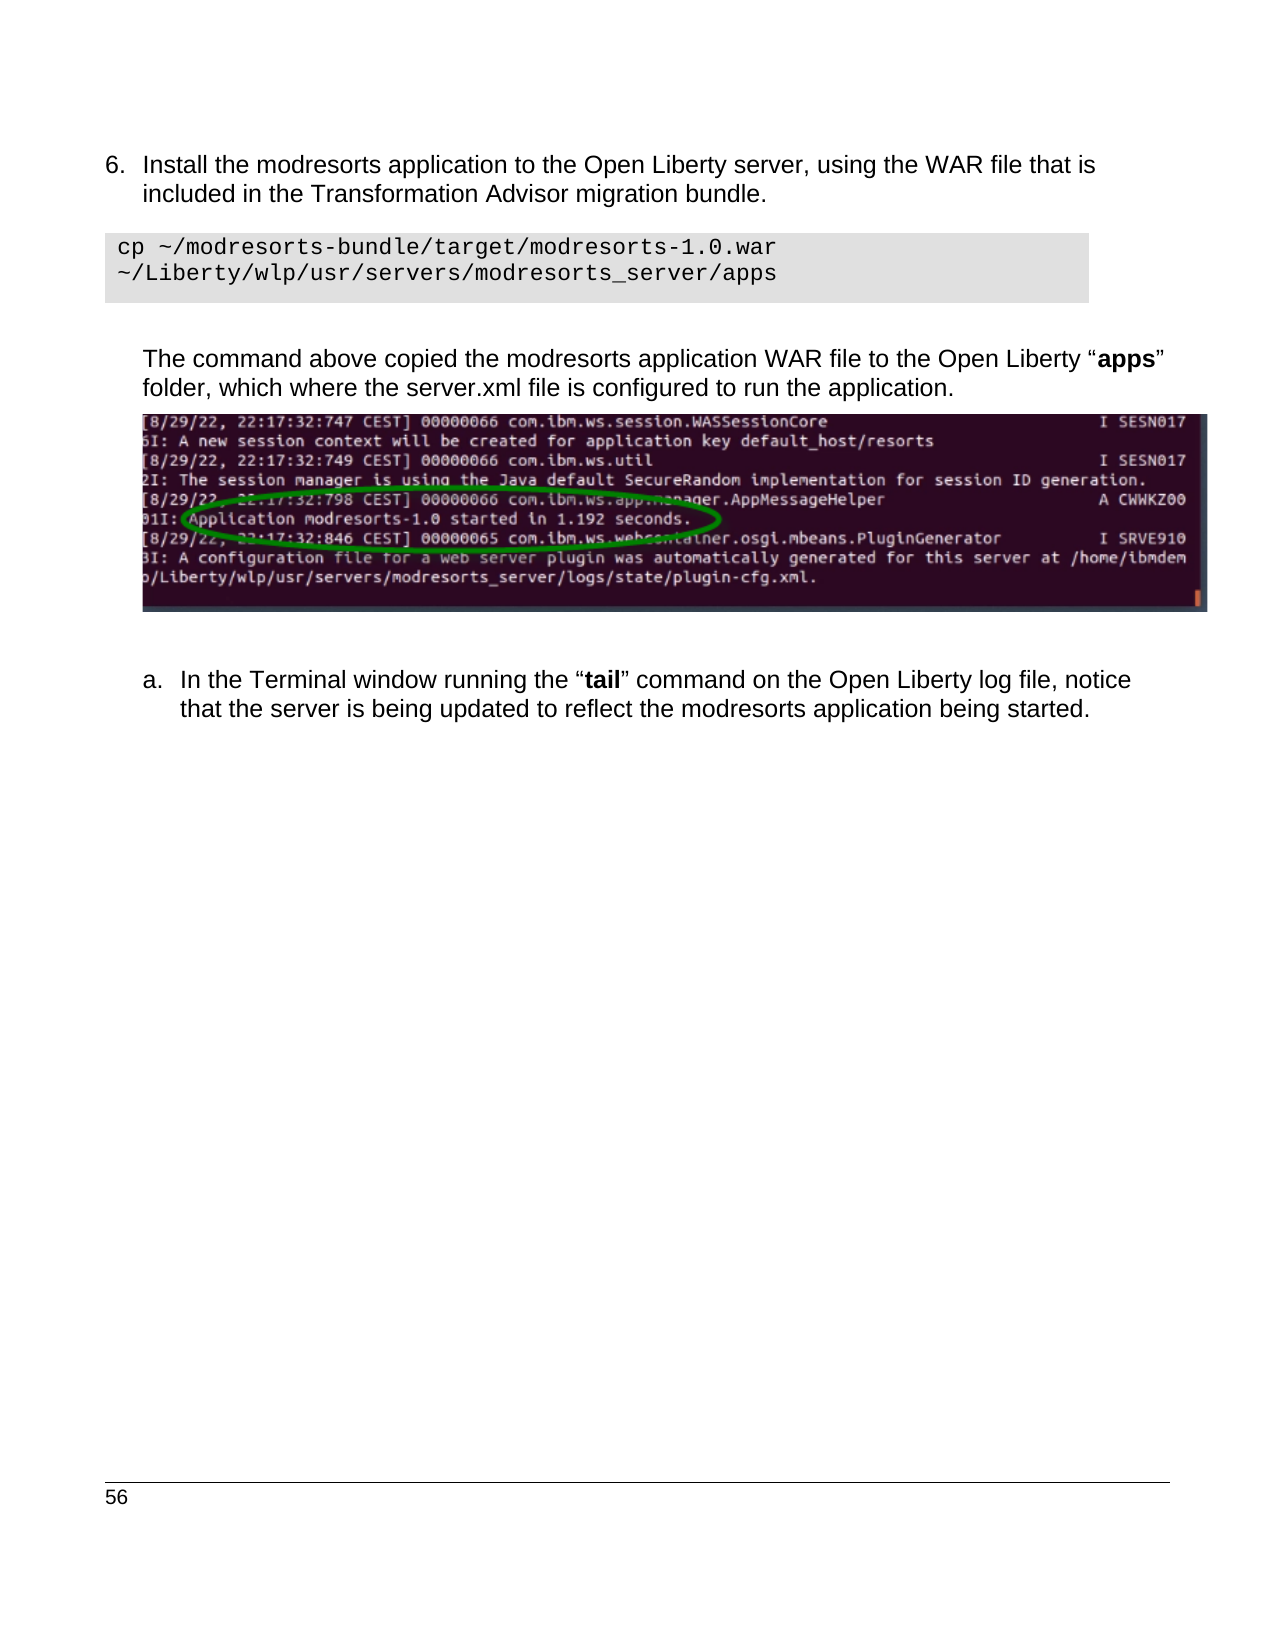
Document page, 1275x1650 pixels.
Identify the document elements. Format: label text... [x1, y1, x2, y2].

picture [142, 414, 1208, 612]
list Install the modresorts application to the Open Liberty server, using the WAR file that is included in the Transformation Advisor migration bundle. [105, 150, 1170, 207]
text The command above copied the modresorts application WAR file to the Open Liberty “apps” folder, which where the server.xml file is configured to run the application. [142, 344, 1170, 402]
list In the Terminal window running the “tail” command on the Open Liberty log file, notice that the server is being updated to reflect the modresorts application being started. [142, 665, 1170, 722]
table_header cp ~/modresorts-bundle/target/modresorts-1.0.war ~/Liberty/wlp/usr/servers/modresorts_server/apps [105, 233, 1089, 303]
